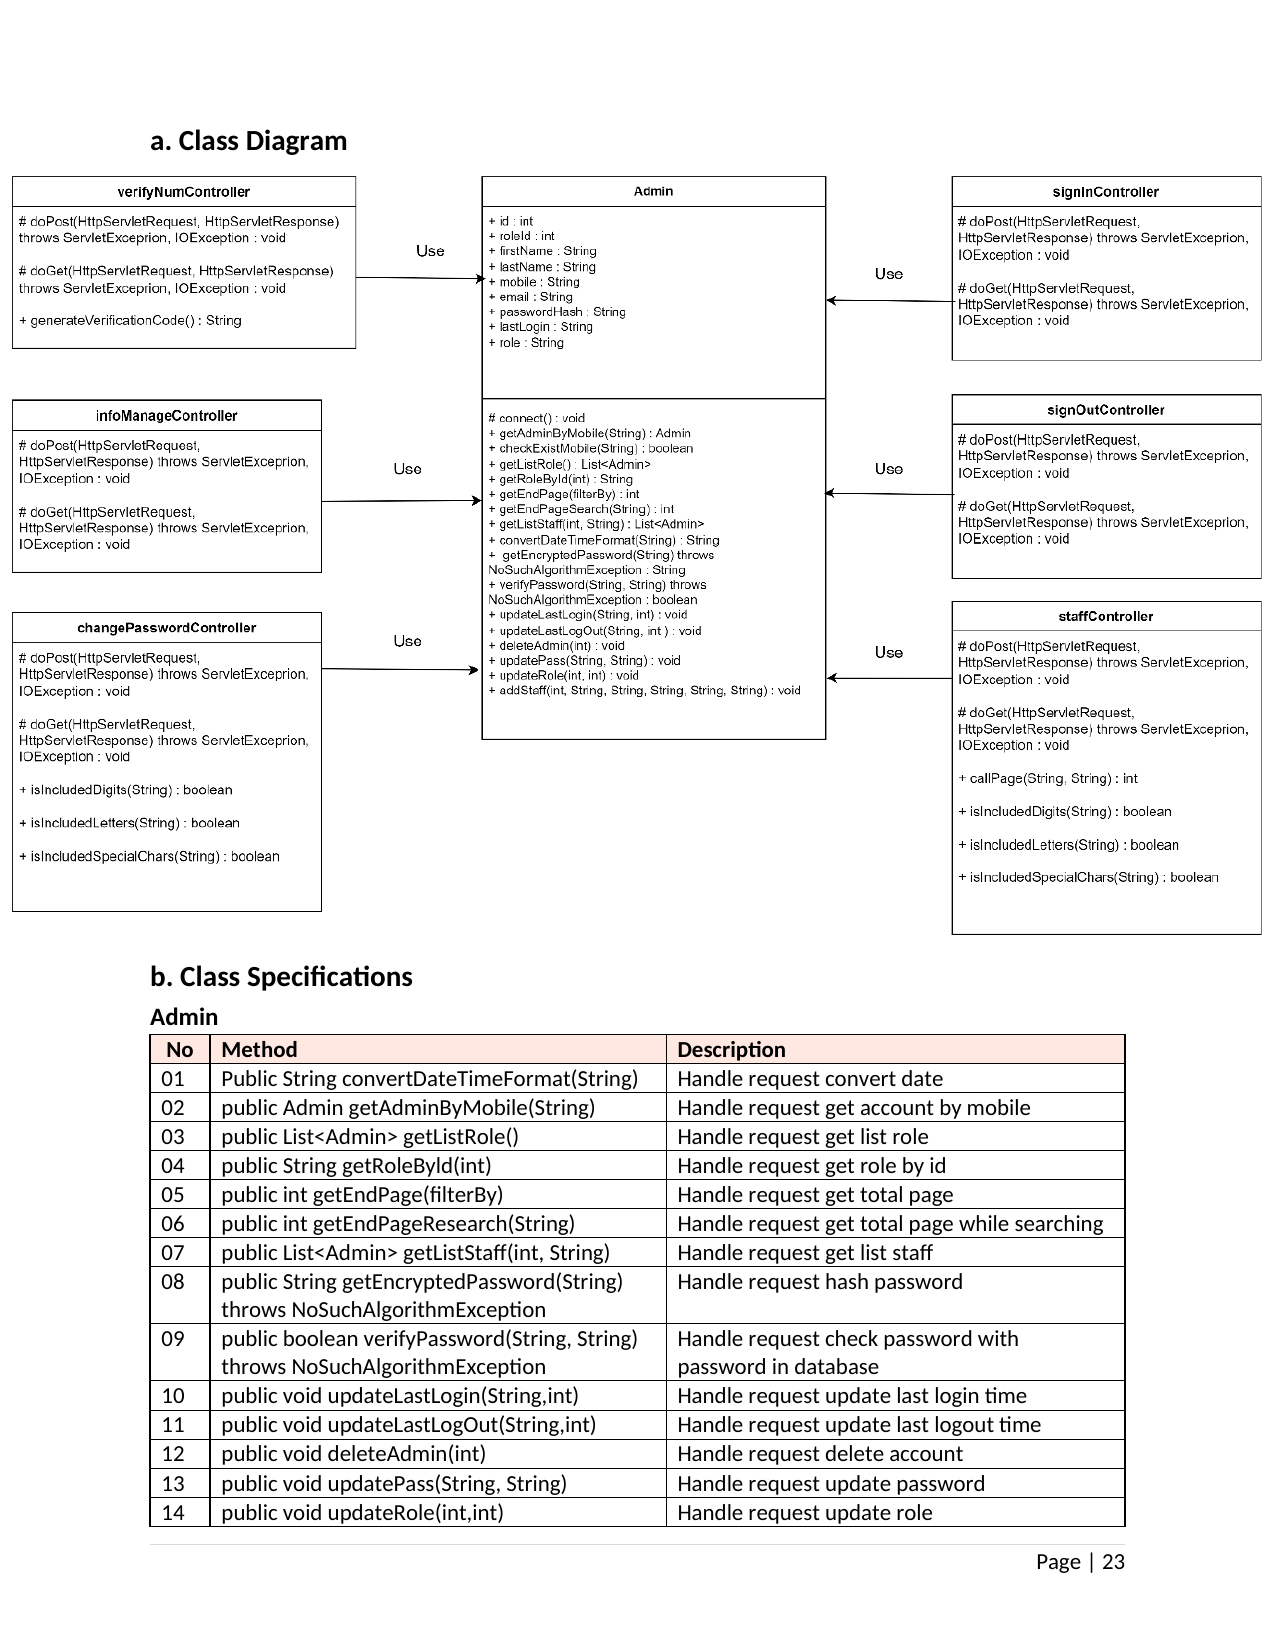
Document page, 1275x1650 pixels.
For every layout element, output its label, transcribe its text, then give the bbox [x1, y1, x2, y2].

table_cell public void updateRole(int,int) [211, 1498, 666, 1526]
table_cell public void updateLastLogOut(String,int) [211, 1411, 666, 1438]
table_cell Handle request get role by id [667, 1151, 1124, 1179]
table_cell public String getEncryptedPassword(String) throws NoSuchAlgorithmException [211, 1267, 666, 1323]
table_cell 12 [151, 1440, 209, 1468]
subtitle Admin [150, 1001, 1125, 1031]
table_cell 07 [151, 1238, 209, 1266]
table_cell Handle request update password [667, 1469, 1124, 1497]
table_cell public List<Admin> getListRole() [211, 1122, 666, 1150]
table_cell public Admin getAdminByMobile(String) [211, 1093, 666, 1121]
table_cell 11 [151, 1411, 209, 1438]
table_cell Handle request get list role [667, 1122, 1124, 1150]
table_cell Handle request hash password [667, 1267, 1124, 1323]
table_cell 02 [151, 1093, 209, 1121]
table_cell Public String convertDateTimeFormat(String) [211, 1064, 666, 1092]
table_cell 10 [151, 1381, 209, 1409]
table_cell public String getRoleByld(int) [211, 1151, 666, 1179]
table_header No [151, 1035, 209, 1063]
table_cell public boolean verifyPassword(String, String) throws NoSuchAlgorithmException [211, 1324, 666, 1380]
table_cell 01 [151, 1064, 209, 1092]
table_cell Handle request get total page [667, 1180, 1124, 1208]
table_cell 03 [151, 1122, 209, 1150]
table_cell Handle request update last logout time [667, 1411, 1124, 1438]
table_cell Handle request get account by mobile [667, 1093, 1124, 1121]
table_cell 04 [151, 1151, 209, 1179]
table_cell Handle request update role [667, 1498, 1124, 1526]
table_cell 09 [151, 1324, 209, 1380]
picture [0, 164, 1274, 949]
subtitle a. Class Diagram [150, 122, 1125, 158]
table_cell public List<Admin> getListStaff(int, String) [211, 1238, 666, 1266]
table_cell Handle request delete account [667, 1440, 1124, 1468]
table_cell public int getEndPage(filterBy) [211, 1180, 666, 1208]
table_cell 05 [151, 1180, 209, 1208]
table_cell 06 [151, 1209, 209, 1237]
table_cell Handle request update last login time [667, 1381, 1124, 1409]
table_cell public void deleteAdmin(int) [211, 1440, 666, 1468]
subtitle b. Class Specifications [150, 949, 1125, 994]
table_cell 08 [151, 1267, 209, 1323]
table_header Method [211, 1035, 666, 1063]
table_cell public void updatePass(String, String) [211, 1469, 666, 1497]
table_cell Handle request get list staff [667, 1238, 1124, 1266]
table_cell Handle request check password with password in database [667, 1324, 1124, 1380]
table_cell 13 [151, 1469, 209, 1497]
table_cell Handle request get total page while searching [667, 1209, 1124, 1237]
table_cell Handle request convert date [667, 1064, 1124, 1092]
table_cell public int getEndPageResearch(String) [211, 1209, 666, 1237]
table_cell public void updateLastLogin(String,int) [211, 1381, 666, 1409]
table_header Description [667, 1035, 1124, 1063]
table_cell 14 [151, 1498, 209, 1526]
